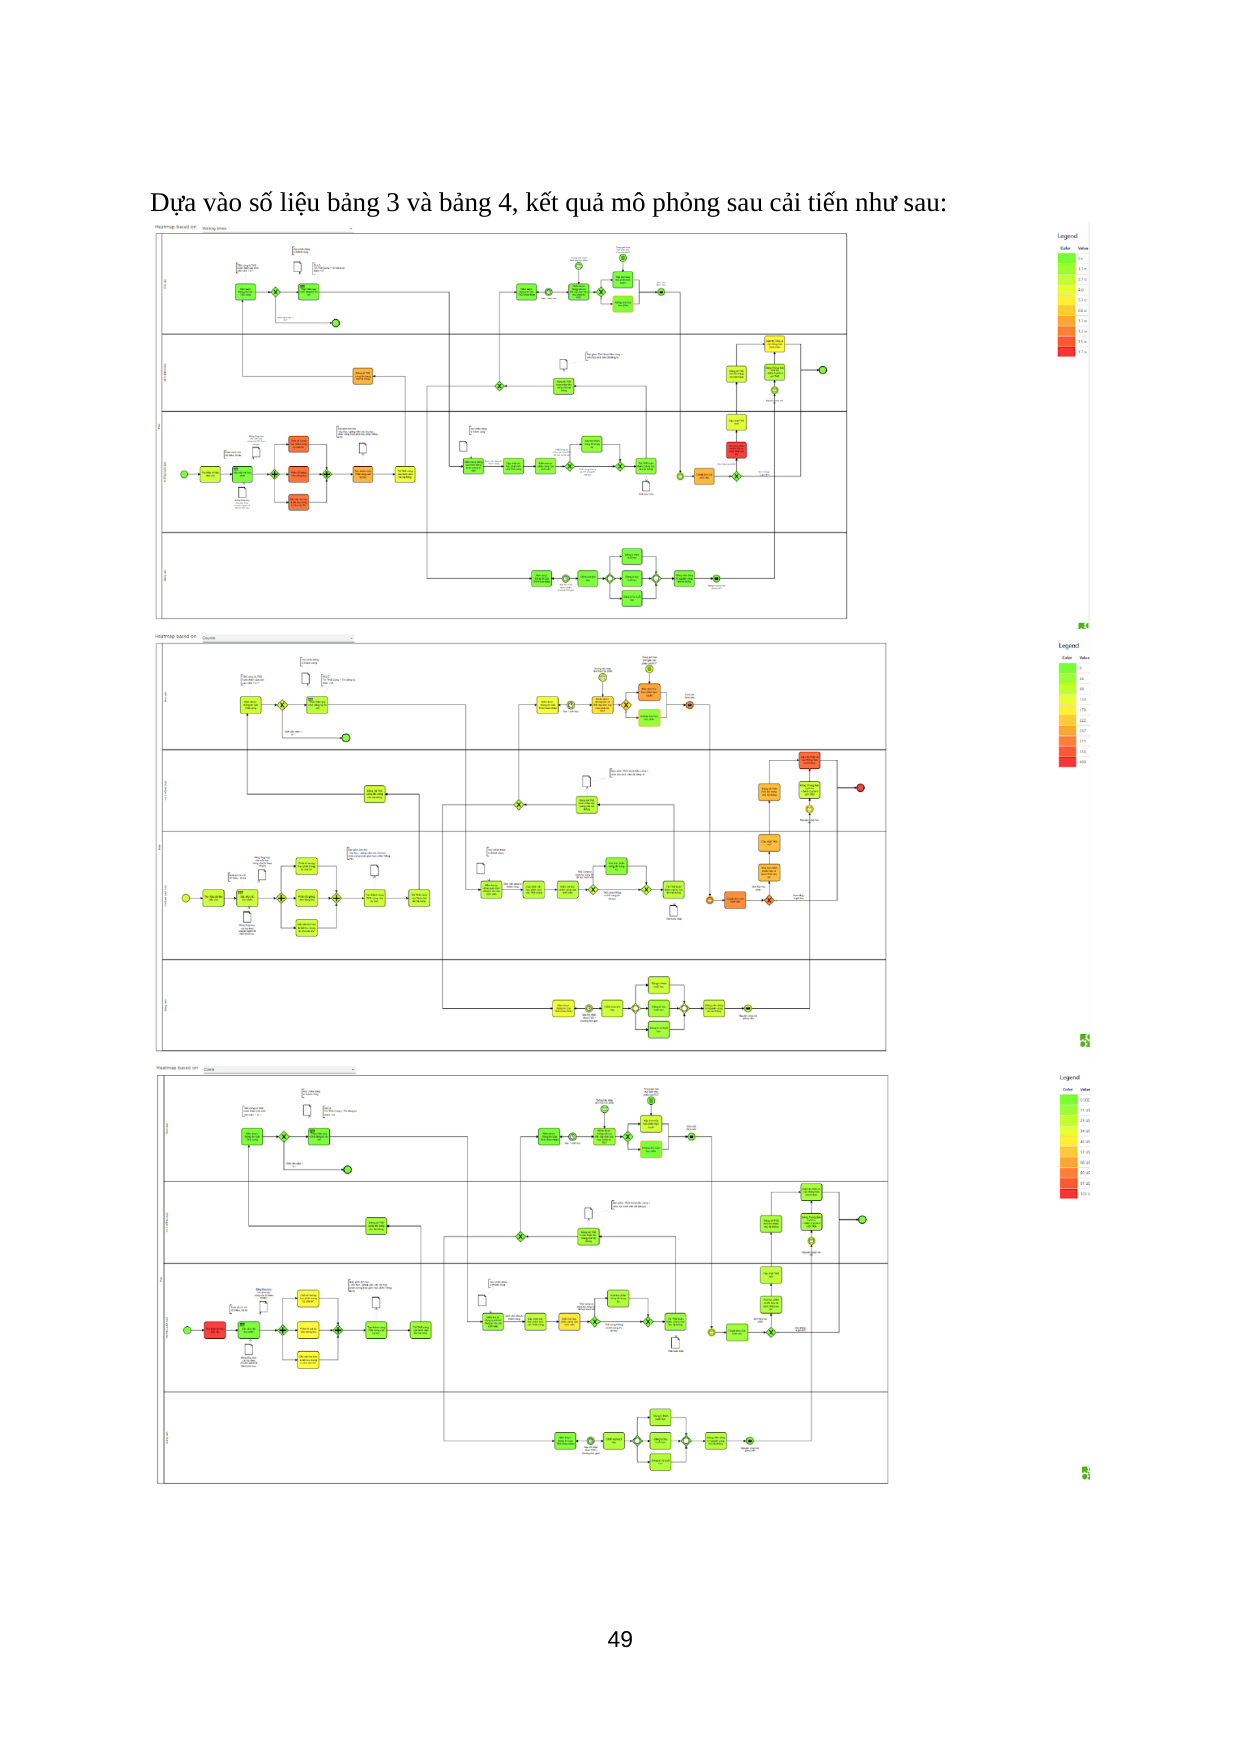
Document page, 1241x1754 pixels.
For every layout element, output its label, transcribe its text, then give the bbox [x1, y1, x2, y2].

picture [150, 1062, 1090, 1490]
picture [150, 632, 1090, 1059]
text Dựa vào số liệu bảng 3 và bảng 4, kết quả mô phỏng sau cải tiến như sau: [150, 186, 1090, 217]
picture [150, 221, 1090, 629]
